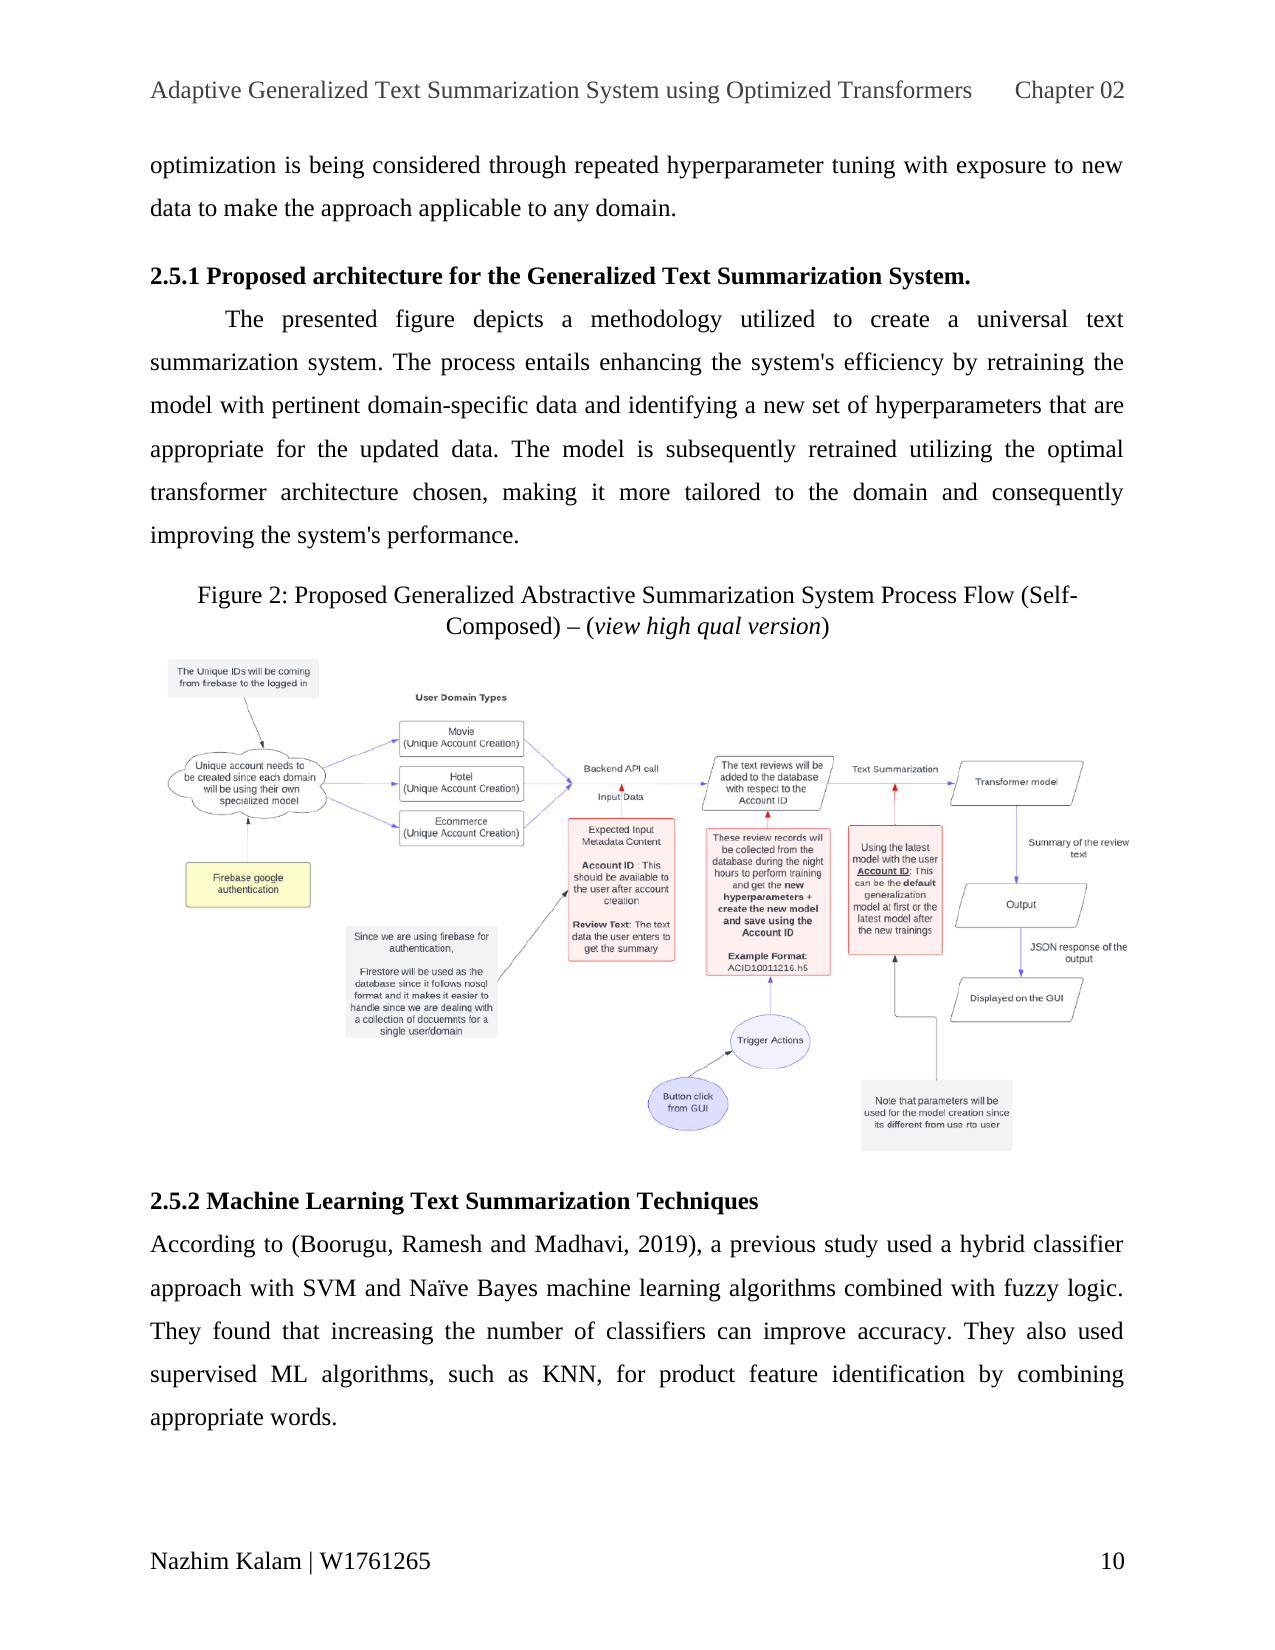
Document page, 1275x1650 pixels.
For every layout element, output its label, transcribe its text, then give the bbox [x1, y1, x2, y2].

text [150, 150, 1125, 222]
subtitle 2.5.1 Proposed architecture for the Generalized Text Summarization System. [150, 261, 1125, 290]
subtitle 2.5.2 Machine Learning Text Summarization Techniques [150, 1186, 1125, 1215]
text The presented figure depicts a methodology utilized to create a universal text summarization system. The process entails enhancing the system's efficiency by retraining the model with pertinent domain-specific data and identifying a new set of hyperparameters that are appropriate for the updated data. The model is subsequently retrained utilizing the optimal transformer architecture chosen, making it more tailored to the domain and consequently improving the system's performance. [150, 304, 1125, 549]
text Figure 2: Proposed Generalized Abstractive Summarization System Process Flow (Self-Composed) – (view high qual version) [150, 580, 1125, 639]
picture [150, 641, 1154, 1168]
text According to (Boorugu, Ramesh and Madhavi, 2019), a previous study used a hybrid classifier approach with SVM and Naïve Bayes machine learning algorithms combined with fuzzy logic. They found that increasing the number of classifiers can improve accuracy. They also used supervised ML algorithms, such as KNN, for product feature identification by combining appropriate words. [150, 1229, 1125, 1431]
